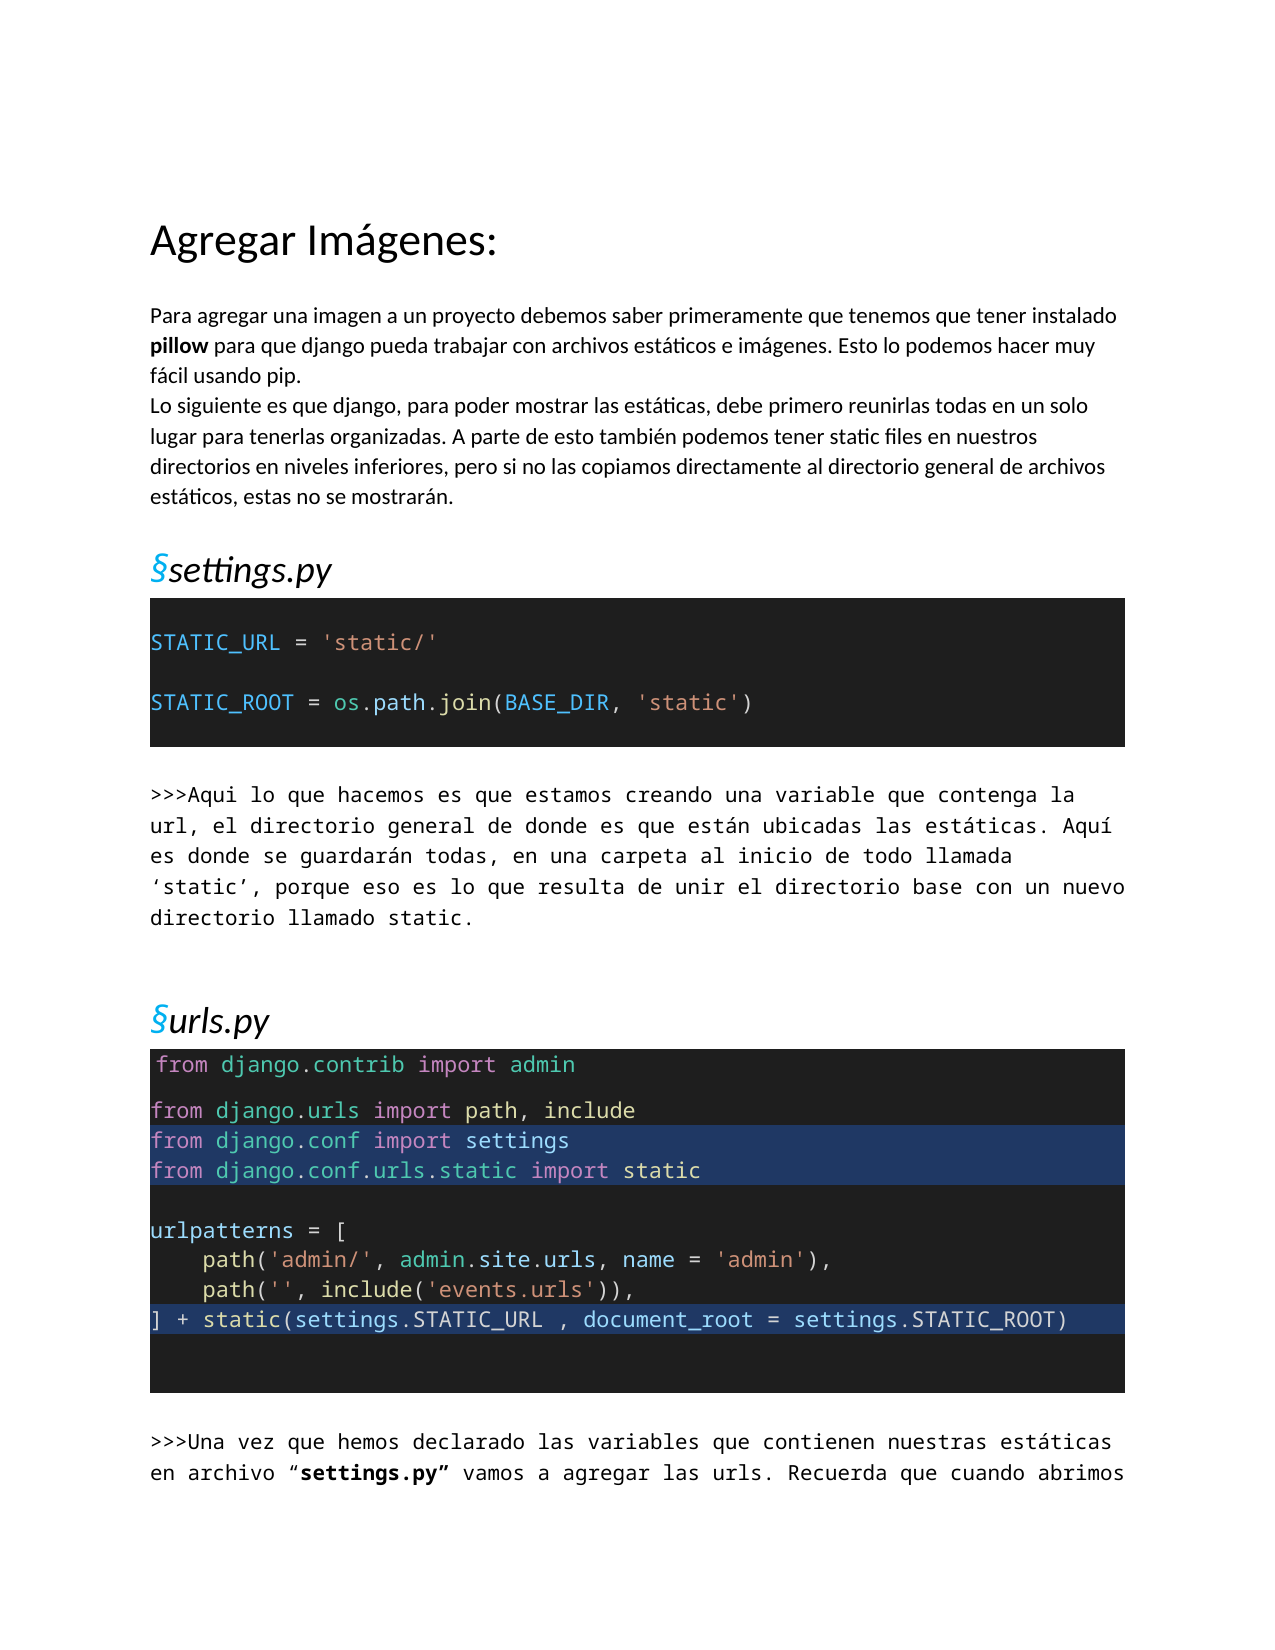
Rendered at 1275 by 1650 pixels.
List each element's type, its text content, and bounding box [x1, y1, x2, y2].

text ] + static(settings.STATIC_URL , document_root = settings.STATIC_ROOT) [150, 1304, 1125, 1334]
text path('', include('events.urls')), [150, 1274, 1125, 1304]
text from django.urls import path, include [150, 1095, 1125, 1125]
text from django.contrib import admin [150, 1049, 1125, 1079]
text path('admin/', admin.site.urls, name = 'admin'), [150, 1244, 1125, 1274]
text §settings.py [150, 543, 1125, 594]
text Lo siguiente es que django, para poder mostrar las estáticas, debe primero reunirlas todas en un solo lugar para tenerlas organizadas. A parte de esto también podemos tener static files en nuestros directorios en niveles inferiores, pero si no las copiamos directamente al directorio general de archivos estáticos, estas no se mostrarán. [150, 392, 1125, 510]
text Para agregar una imagen a un proyecto debemos saber primeramente que tenemos que tener instalado pillow para que django pueda trabajar con archivos estáticos e imágenes. Esto lo podemos hacer muy fácil usando pip. [150, 301, 1125, 389]
text >>>Aqui lo que hacemos es que estamos creando una variable que contenga la url, el directorio general de donde es que están ubicadas las estáticas. Aquí es donde se guardarán todas, en una carpeta al inicio de todo llamada ‘static’, porque eso es lo que resulta de unir el directorio base con un nuevo directorio llamado static. [150, 780, 1125, 931]
text from django.conf.urls.static import static [150, 1155, 1125, 1185]
text §urls.py [150, 994, 1125, 1045]
text Agregar Imágenes: [150, 210, 1125, 266]
text from django.conf import settings [150, 1125, 1125, 1155]
text STATIC_ROOT = os.path.join(BASE_DIR, 'static') [150, 687, 1125, 717]
text STATIC_URL = 'static/' [150, 627, 1125, 657]
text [150, 1427, 1125, 1486]
text urlpatterns = [ [150, 1214, 1125, 1244]
